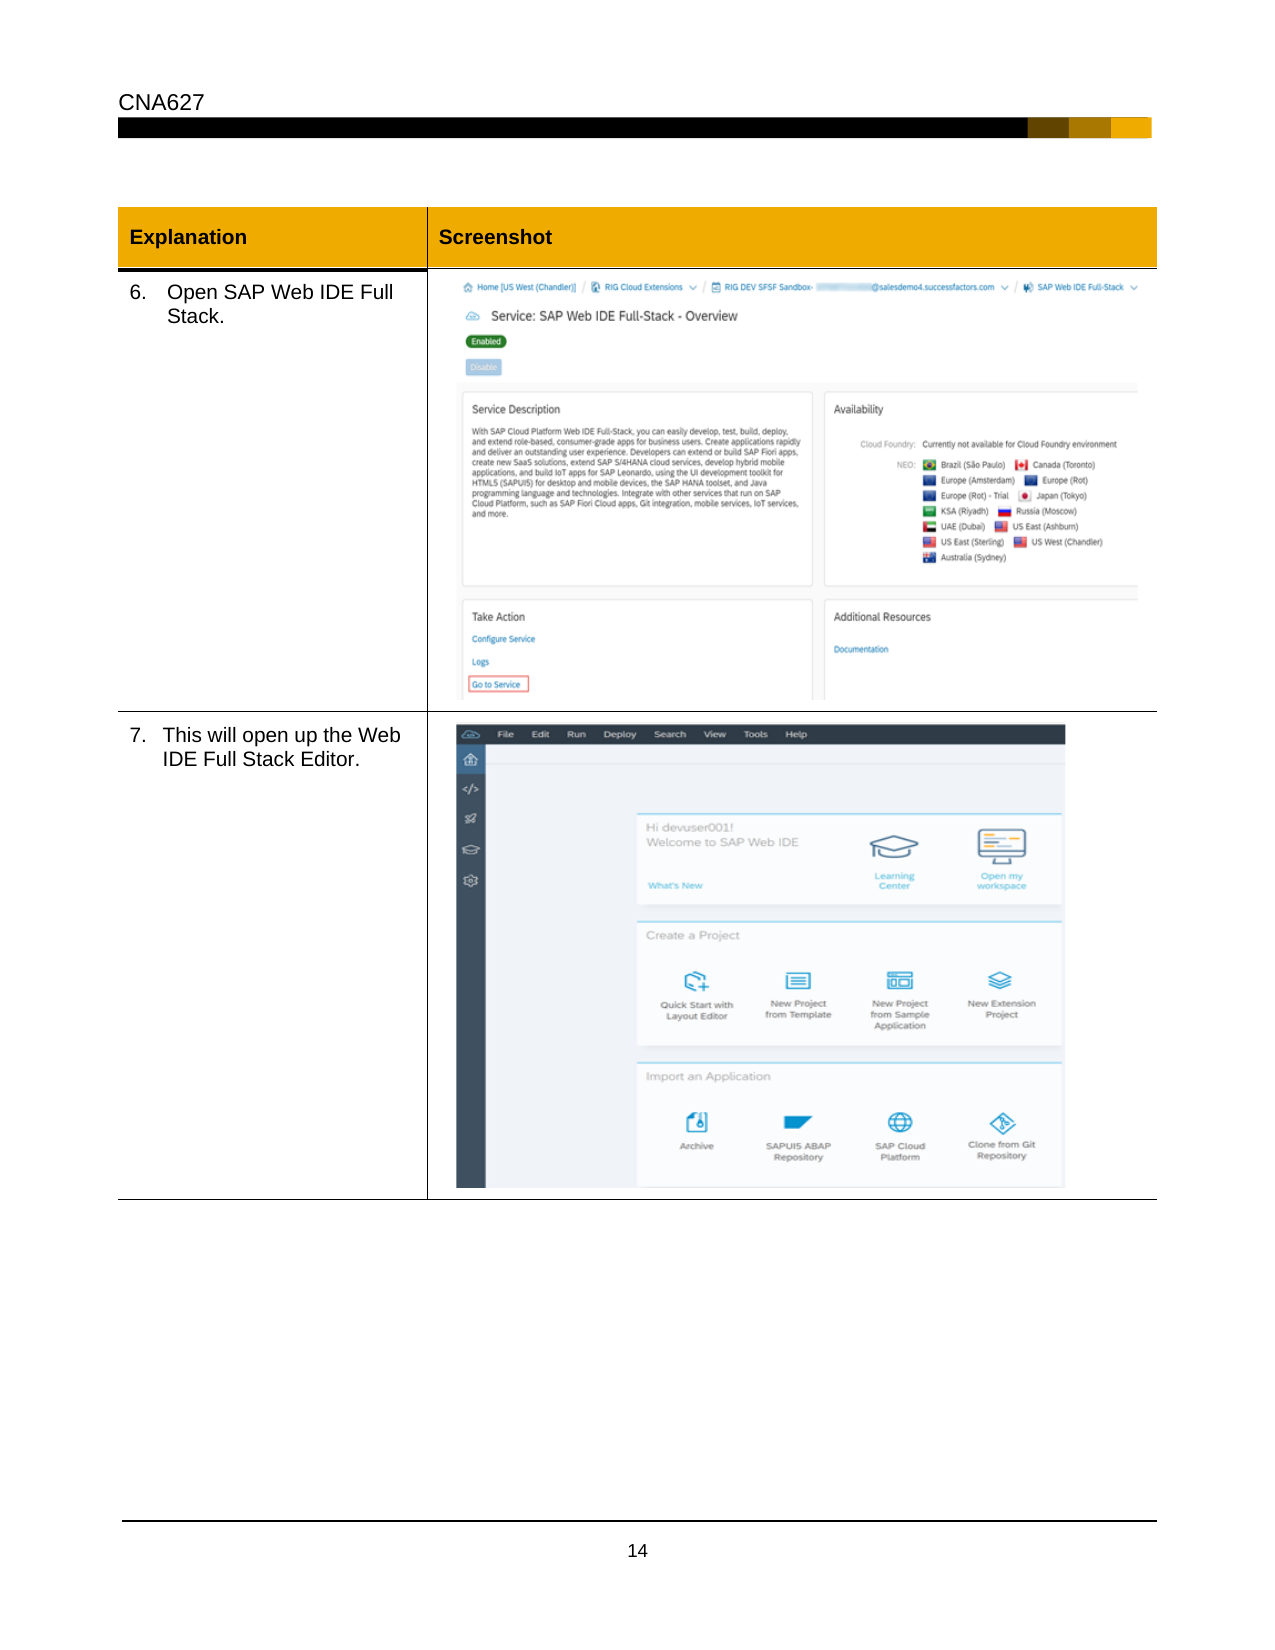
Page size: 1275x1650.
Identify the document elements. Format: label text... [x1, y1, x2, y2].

table_cell [428, 269, 1157, 711]
table_cell Open SAP Web IDE Full Stack. [118, 272, 427, 711]
picture [456, 722, 1066, 1188]
table_cell [428, 712, 1157, 1199]
picture [456, 279, 1138, 700]
table_cell This will open up the Web IDE Full Stack Editor. [118, 712, 427, 1199]
table_header Explanation [118, 207, 427, 267]
table_header Screenshot [428, 207, 1157, 267]
